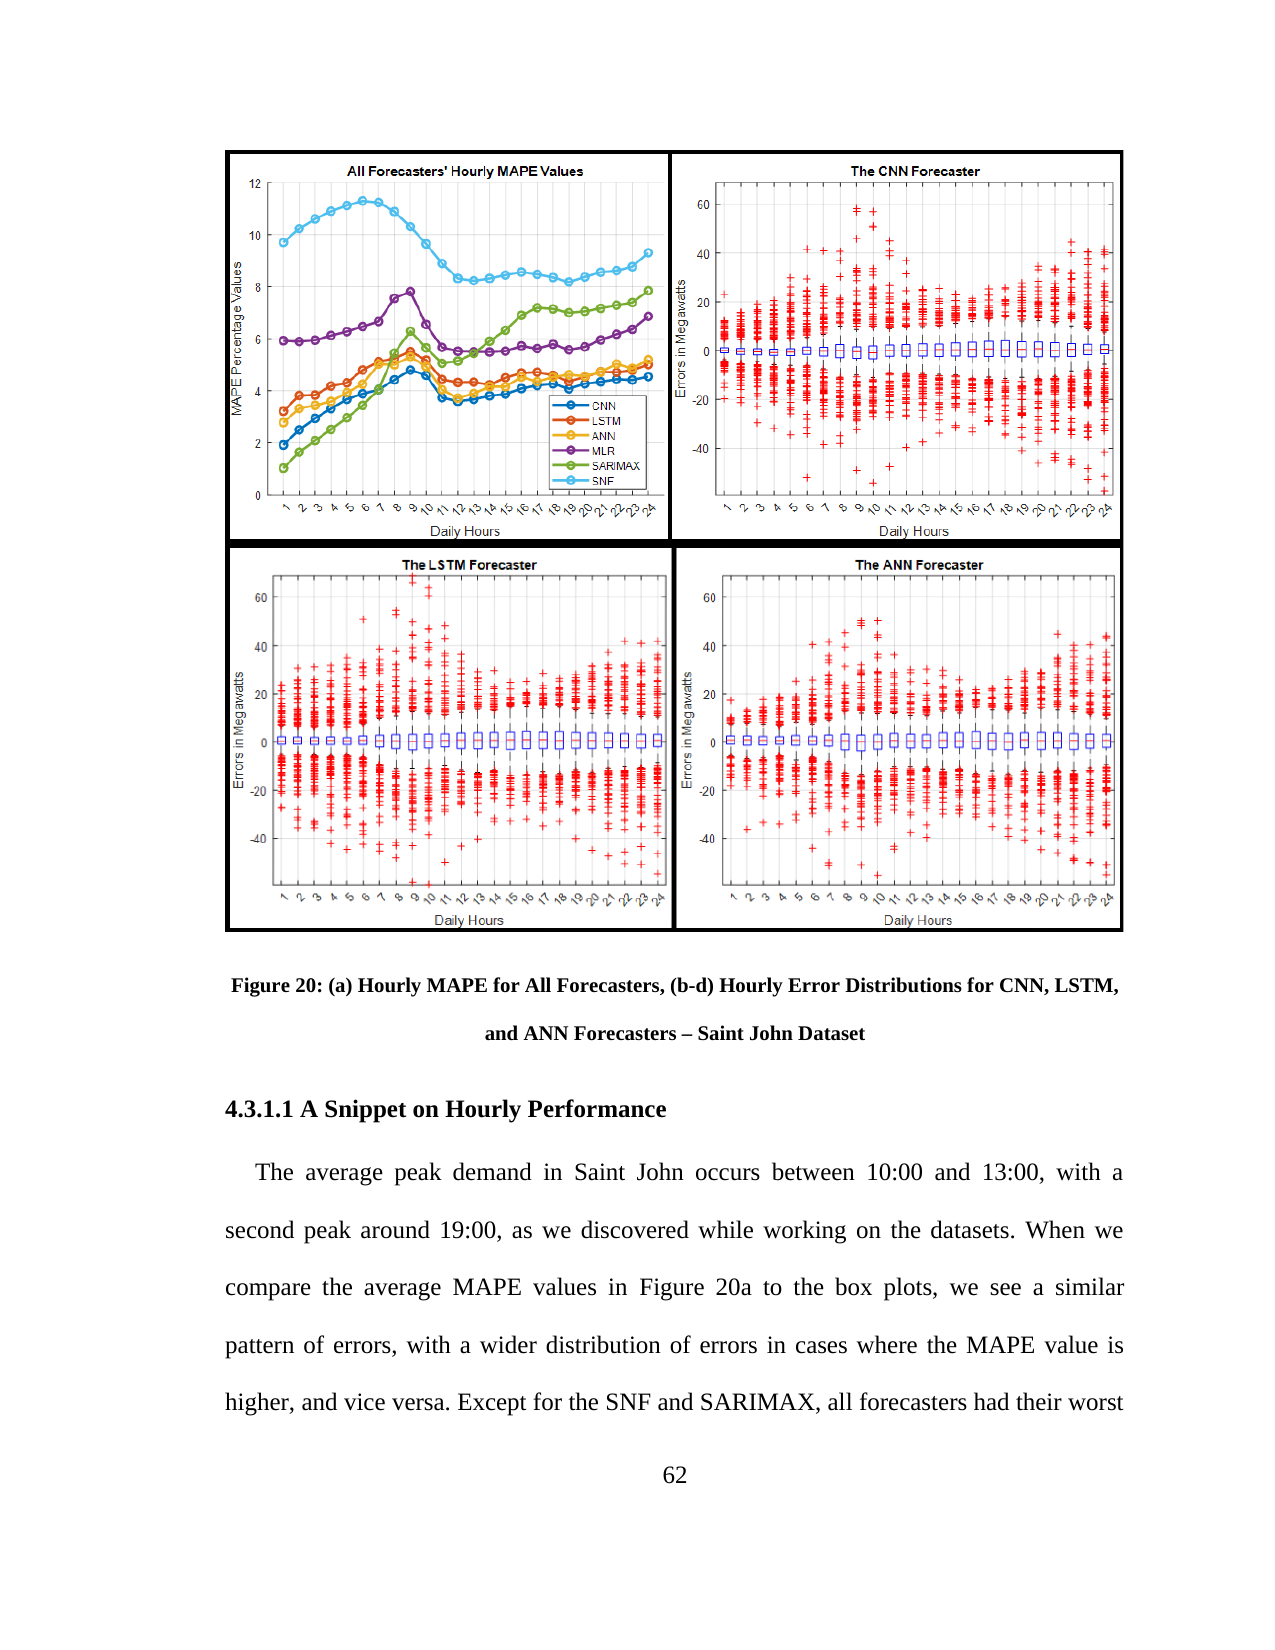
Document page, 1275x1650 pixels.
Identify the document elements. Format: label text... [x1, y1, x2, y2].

subtitle 4.3.1.1 A Snippet on Hourly Performance [225, 1094, 1125, 1122]
text Figure 20: (a) Hourly MAPE for All Forecasters, (b-d) Hourly Error Distributions for CNN, LSTM, and ANN Forecasters – Saint John Dataset [225, 972, 1125, 1045]
picture [225, 150, 1124, 932]
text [225, 1157, 1125, 1416]
